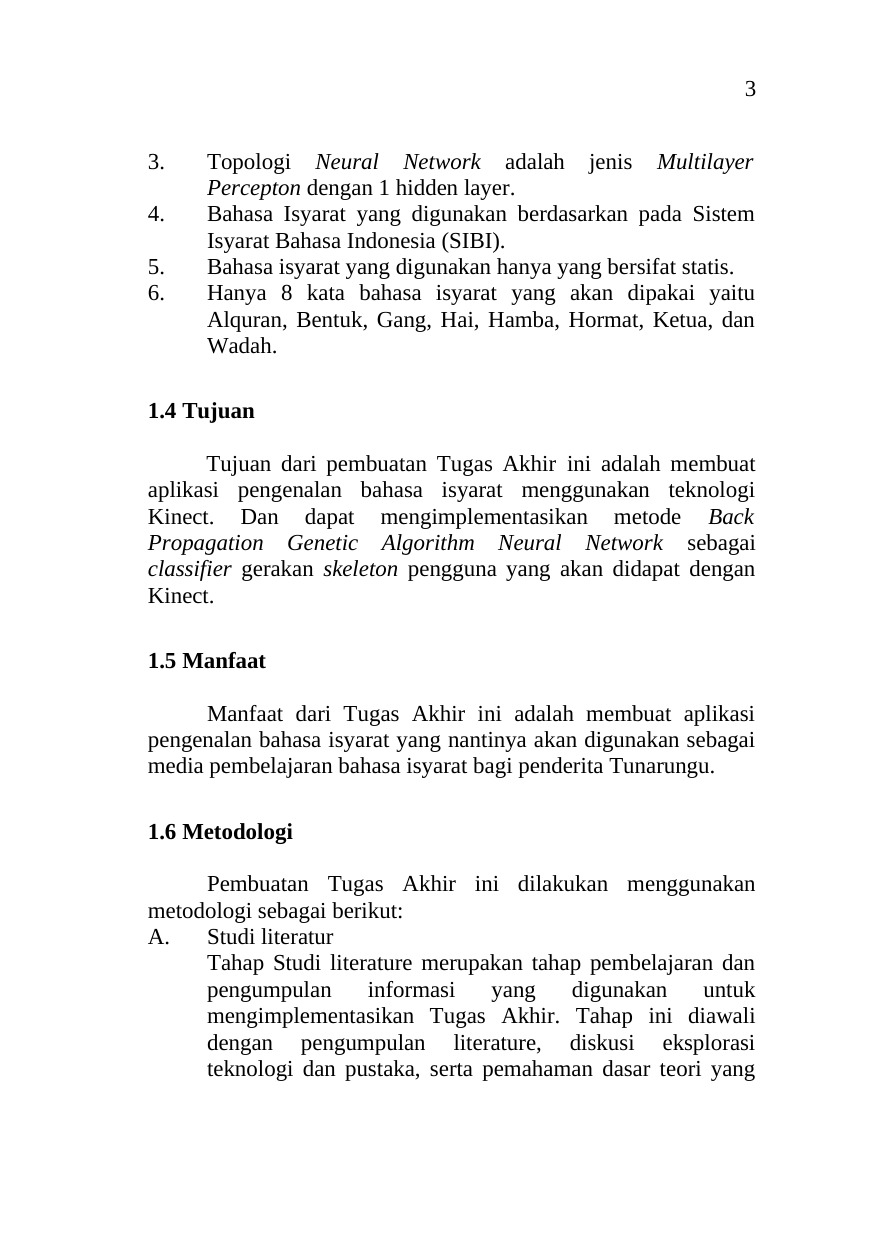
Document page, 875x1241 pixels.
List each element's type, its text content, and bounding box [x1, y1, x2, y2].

list Bahasa isyarat yang digunakan hanya yang bersifat statis. [148, 253, 756, 279]
list Topologi Neural Network adalah jenis Multilayer Percepton dengan 1 hidden layer. [148, 148, 756, 200]
subtitle 1.5 Manfaat [148, 647, 756, 673]
list Bahasa Isyarat yang digunakan berdasarkan pada Sistem Isyarat Bahasa Indonesia (SIBI). [148, 200, 756, 253]
text Manfaat dari Tugas Akhir ini adalah membuat aplikasi pengenalan bahasa isyarat yang nantinya akan digunakan sebagai media pembelajaran bahasa isyarat bagi penderita Tunarungu. [148, 700, 756, 779]
text Pembuatan Tugas Akhir ini dilakukan menggunakan metodologi sebagai berikut: [148, 870, 756, 923]
text Tujuan dari pembuatan Tugas Akhir ini adalah membuat aplikasi pengenalan bahasa isyarat menggunakan teknologi Kinect. Dan dapat mengimplementasikan metode Back Propagation Genetic Algorithm Neural Network sebagai classifier gerakan skeleton pengguna yang akan didapat dengan Kinect. [148, 450, 756, 608]
subtitle 1.6 Metodologi [148, 818, 756, 844]
subtitle 1.4 Tujuan [148, 397, 756, 424]
list Hanya 8 kata bahasa isyarat yang akan dipakai yaitu Alquran, Bentuk, Gang, Hai, Hamba, Hormat, Ketua, dan Wadah. [148, 279, 756, 358]
list Studi literatur [148, 923, 756, 949]
